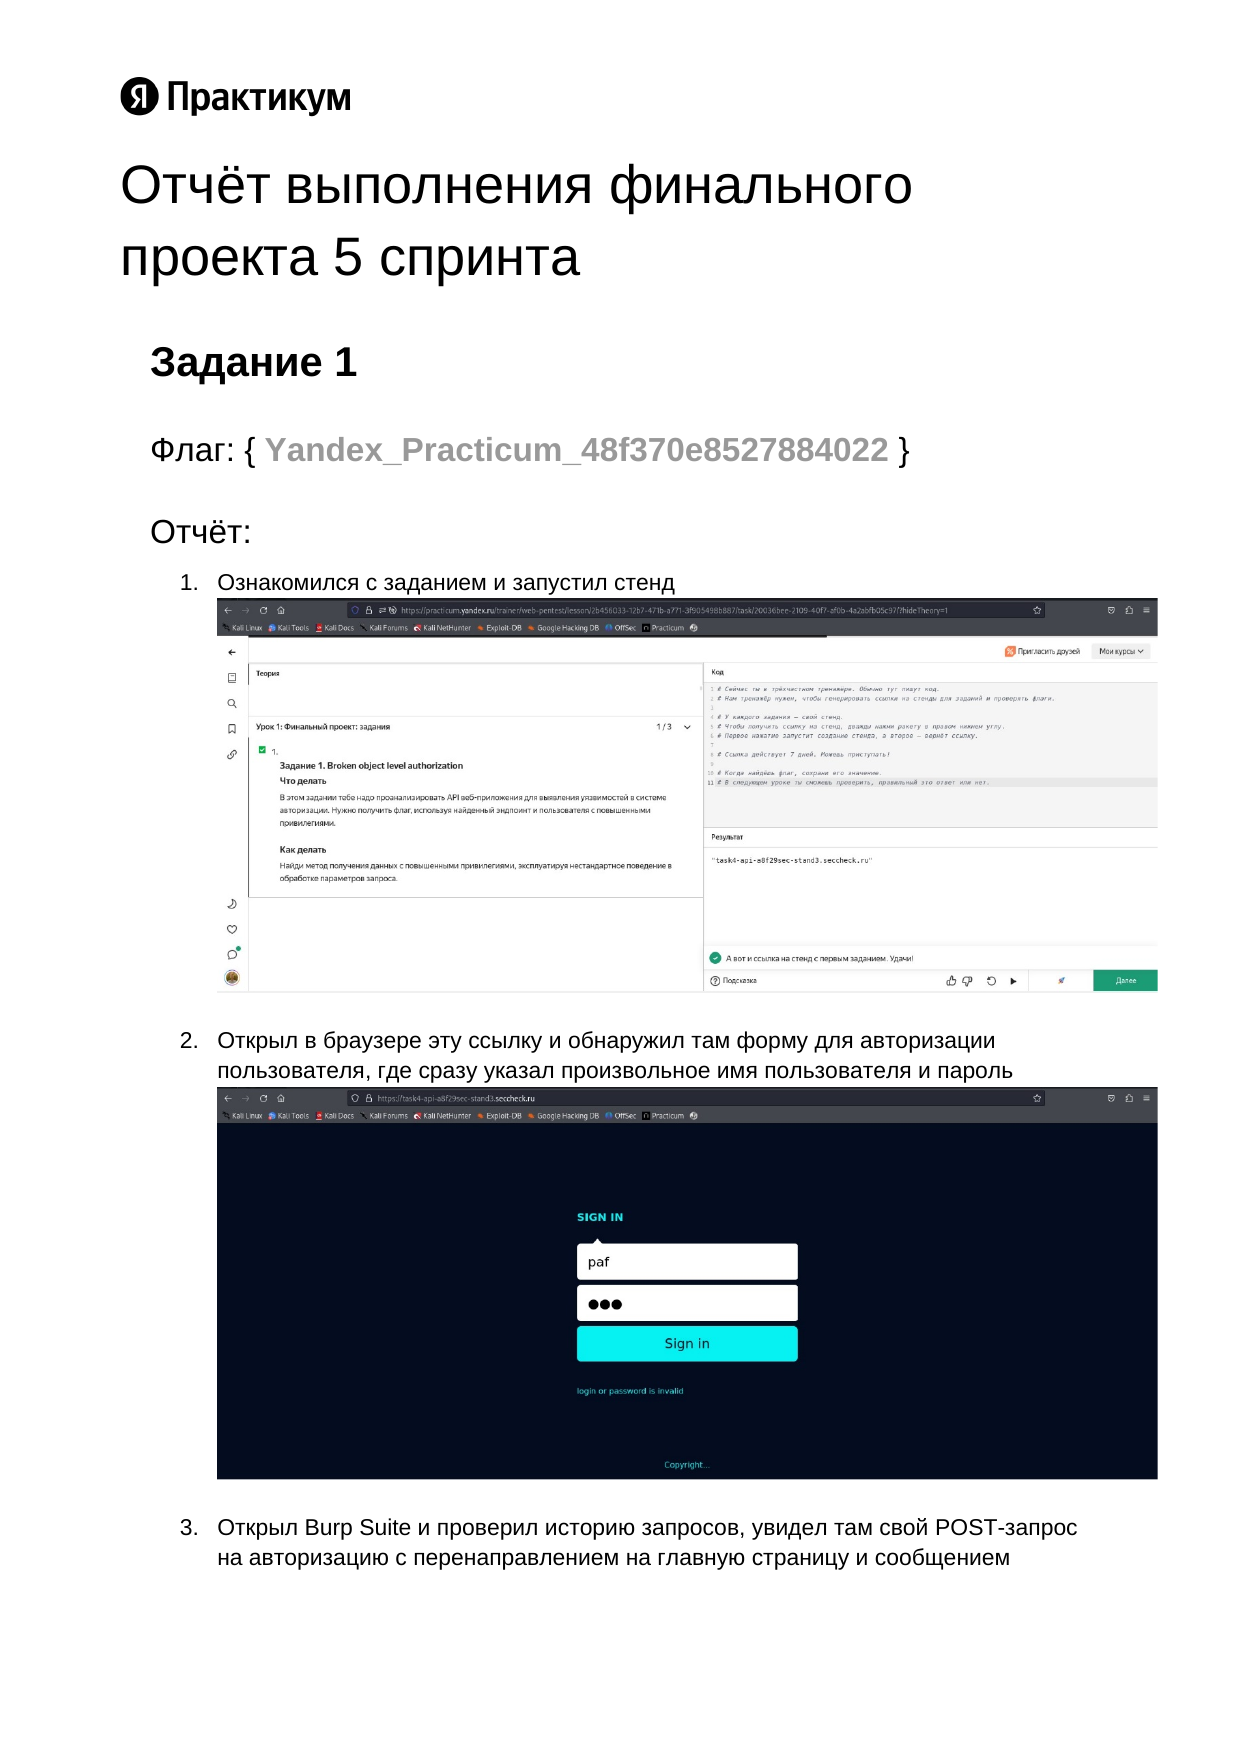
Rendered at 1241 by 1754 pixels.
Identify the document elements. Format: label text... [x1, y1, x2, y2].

subtitle Задание 1 [150, 338, 1090, 386]
picture [217, 1087, 1158, 1480]
title Отчёт выполнения финального проекта 5 спринта [121, 153, 1090, 287]
subtitle Флаг: { Yandex_Practicum_48f370e8527884022 } [150, 430, 1090, 469]
subtitle Отчёт: [150, 512, 1090, 550]
list Открыл Burp Suite и проверил историю запросов, увидел там свой POST-запрос на авторизацию с перенаправлением на главную страницу и сообщением [179, 1514, 1090, 1571]
picture [120, 75, 353, 118]
picture [217, 598, 1158, 993]
